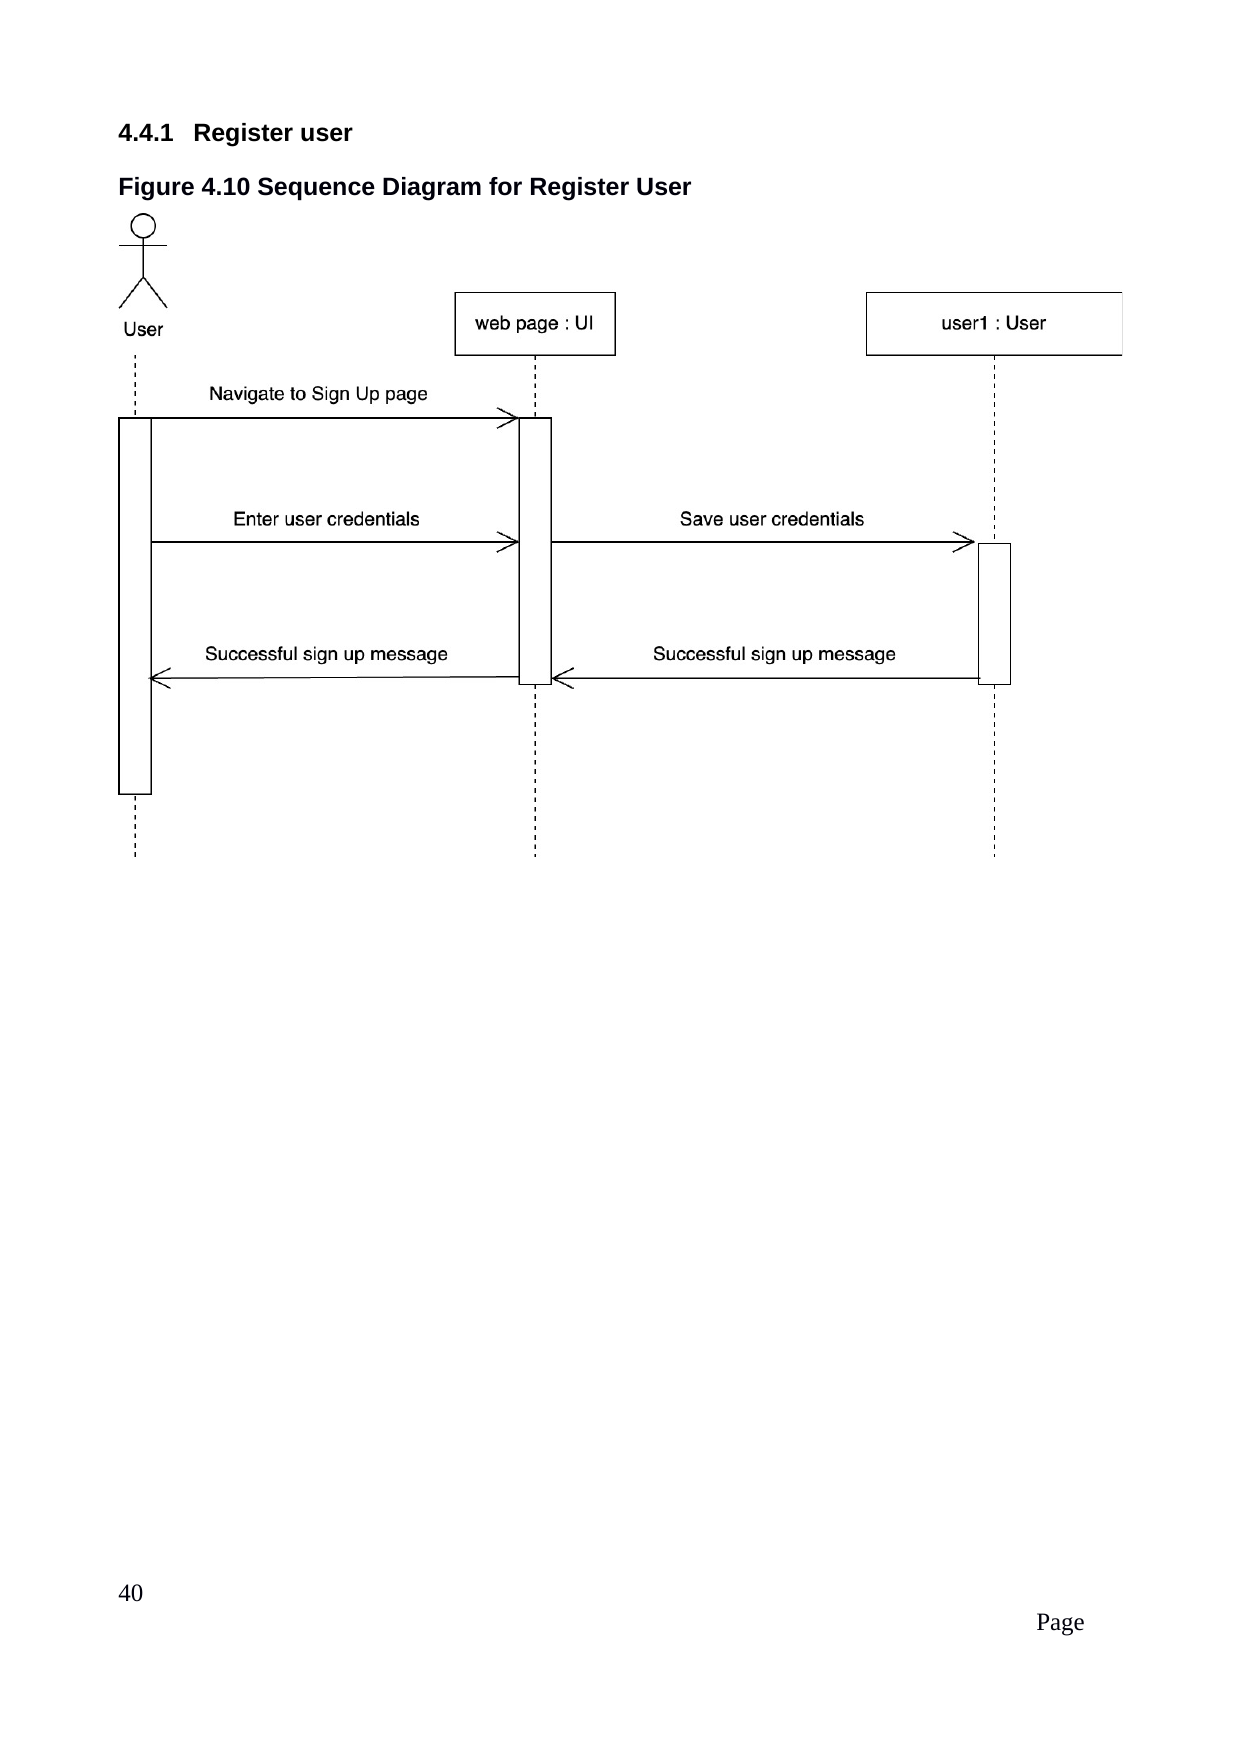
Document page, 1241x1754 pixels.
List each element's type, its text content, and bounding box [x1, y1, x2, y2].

picture [118, 213, 1123, 859]
subtitle Register user [118, 118, 1122, 147]
